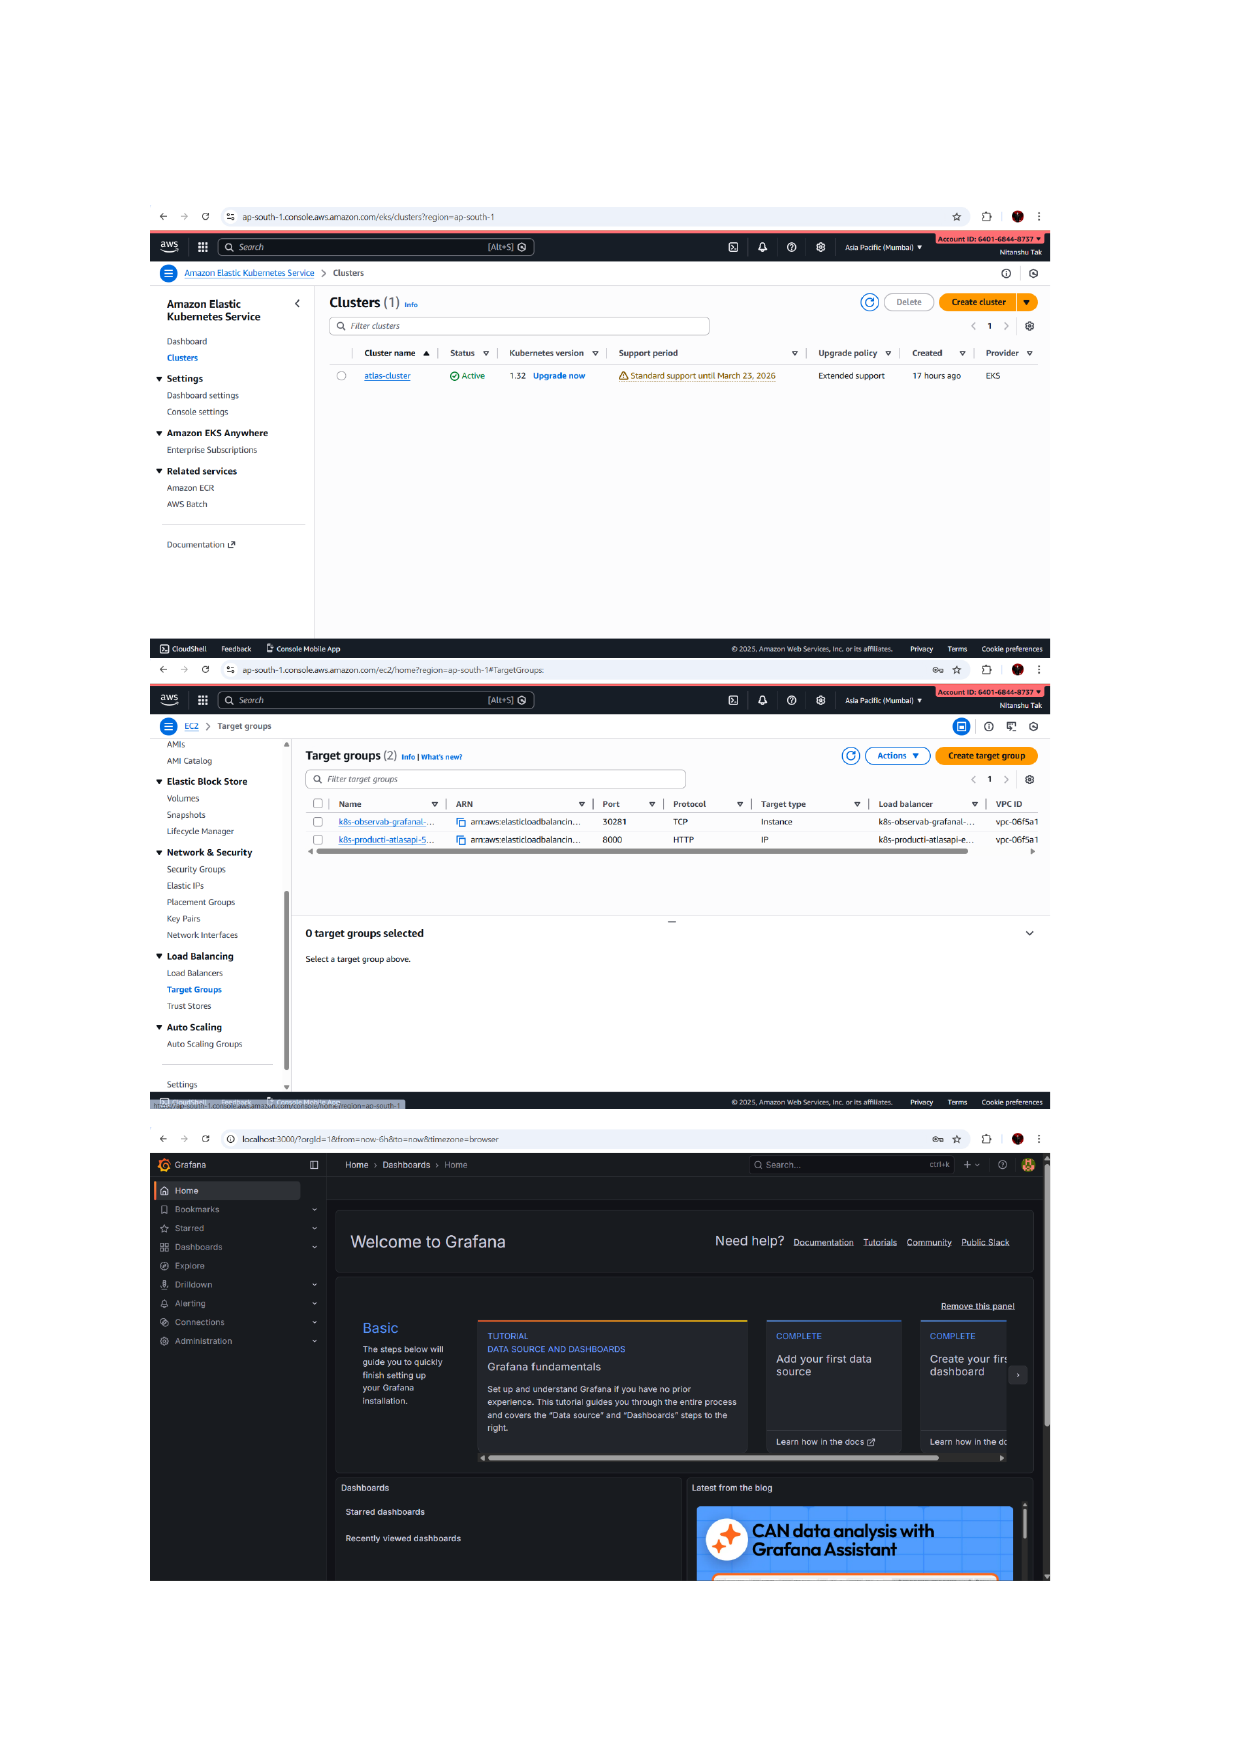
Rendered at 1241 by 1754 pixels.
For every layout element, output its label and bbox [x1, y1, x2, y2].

picture [150, 1127, 1051, 1581]
picture [150, 659, 1051, 1109]
picture [150, 205, 1051, 658]
